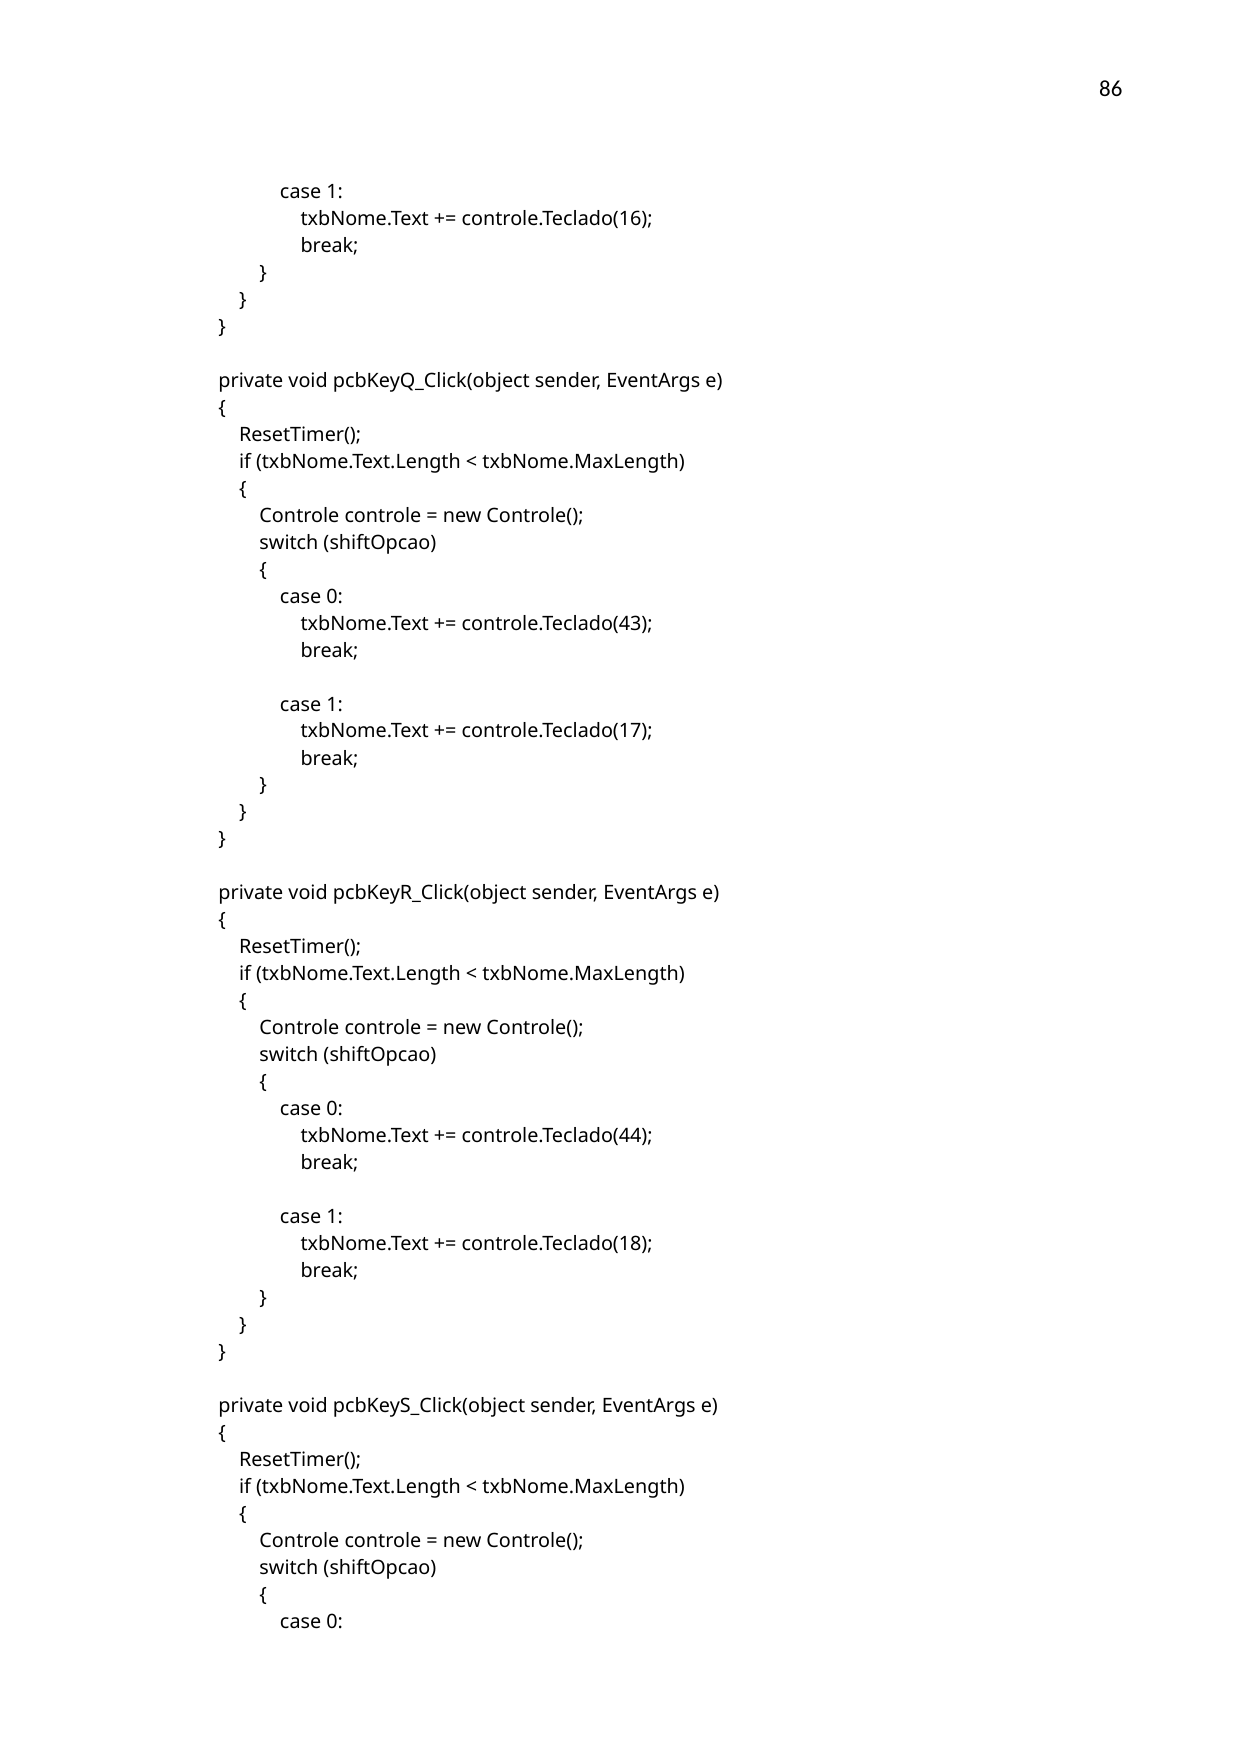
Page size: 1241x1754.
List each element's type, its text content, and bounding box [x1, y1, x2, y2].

text { [177, 987, 1122, 1013]
text ResetTimer(); [177, 1445, 1122, 1472]
text break; [177, 231, 1122, 258]
text case 0: [177, 582, 1122, 609]
text txbNome.Text += controle.Teclado(16); [177, 204, 1122, 231]
text case 1: [177, 177, 1122, 204]
text switch (shiftOpcao) [177, 1041, 1122, 1067]
text txbNome.Text += controle.Teclado(43); [177, 609, 1122, 636]
text case 0: [177, 1607, 1122, 1634]
text { [177, 393, 1122, 420]
text } [177, 771, 1122, 798]
text Controle controle = new Controle(); [177, 501, 1122, 528]
text private void pcbKeyR_Click(object sender, EventArgs e) [177, 879, 1122, 906]
text { [177, 555, 1122, 582]
text case 1: [177, 1202, 1122, 1229]
text txbNome.Text += controle.Teclado(18); [177, 1229, 1122, 1256]
text { [177, 1499, 1122, 1526]
text { [177, 474, 1122, 501]
text } [177, 1283, 1122, 1310]
text ResetTimer(); [177, 420, 1122, 447]
text } [177, 258, 1122, 285]
text { [177, 1418, 1122, 1445]
text break; [177, 1148, 1122, 1175]
text ResetTimer(); [177, 933, 1122, 959]
text Controle controle = new Controle(); [177, 1526, 1122, 1553]
text txbNome.Text += controle.Teclado(17); [177, 717, 1122, 744]
text break; [177, 1256, 1122, 1283]
text break; [177, 744, 1122, 771]
text } [177, 312, 1122, 339]
text private void pcbKeyQ_Click(object sender, EventArgs e) [177, 366, 1122, 393]
text if (txbNome.Text.Length < txbNome.MaxLength) [177, 959, 1122, 987]
text txbNome.Text += controle.Teclado(44); [177, 1121, 1122, 1148]
text case 1: [177, 690, 1122, 717]
text switch (shiftOpcao) [177, 1553, 1122, 1580]
text { [177, 906, 1122, 933]
text case 0: [177, 1094, 1122, 1121]
text } [177, 798, 1122, 825]
text } [177, 825, 1122, 852]
text if (txbNome.Text.Length < txbNome.MaxLength) [177, 1472, 1122, 1499]
text break; [177, 636, 1122, 663]
text } [177, 1337, 1122, 1364]
text } [177, 1310, 1122, 1337]
text switch (shiftOpcao) [177, 528, 1122, 555]
text } [177, 285, 1122, 312]
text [177, 447, 1122, 474]
text { [177, 1067, 1122, 1094]
text private void pcbKeyS_Click(object sender, EventArgs e) [177, 1391, 1122, 1418]
text { [177, 1580, 1122, 1607]
text Controle controle = new Controle(); [177, 1013, 1122, 1041]
